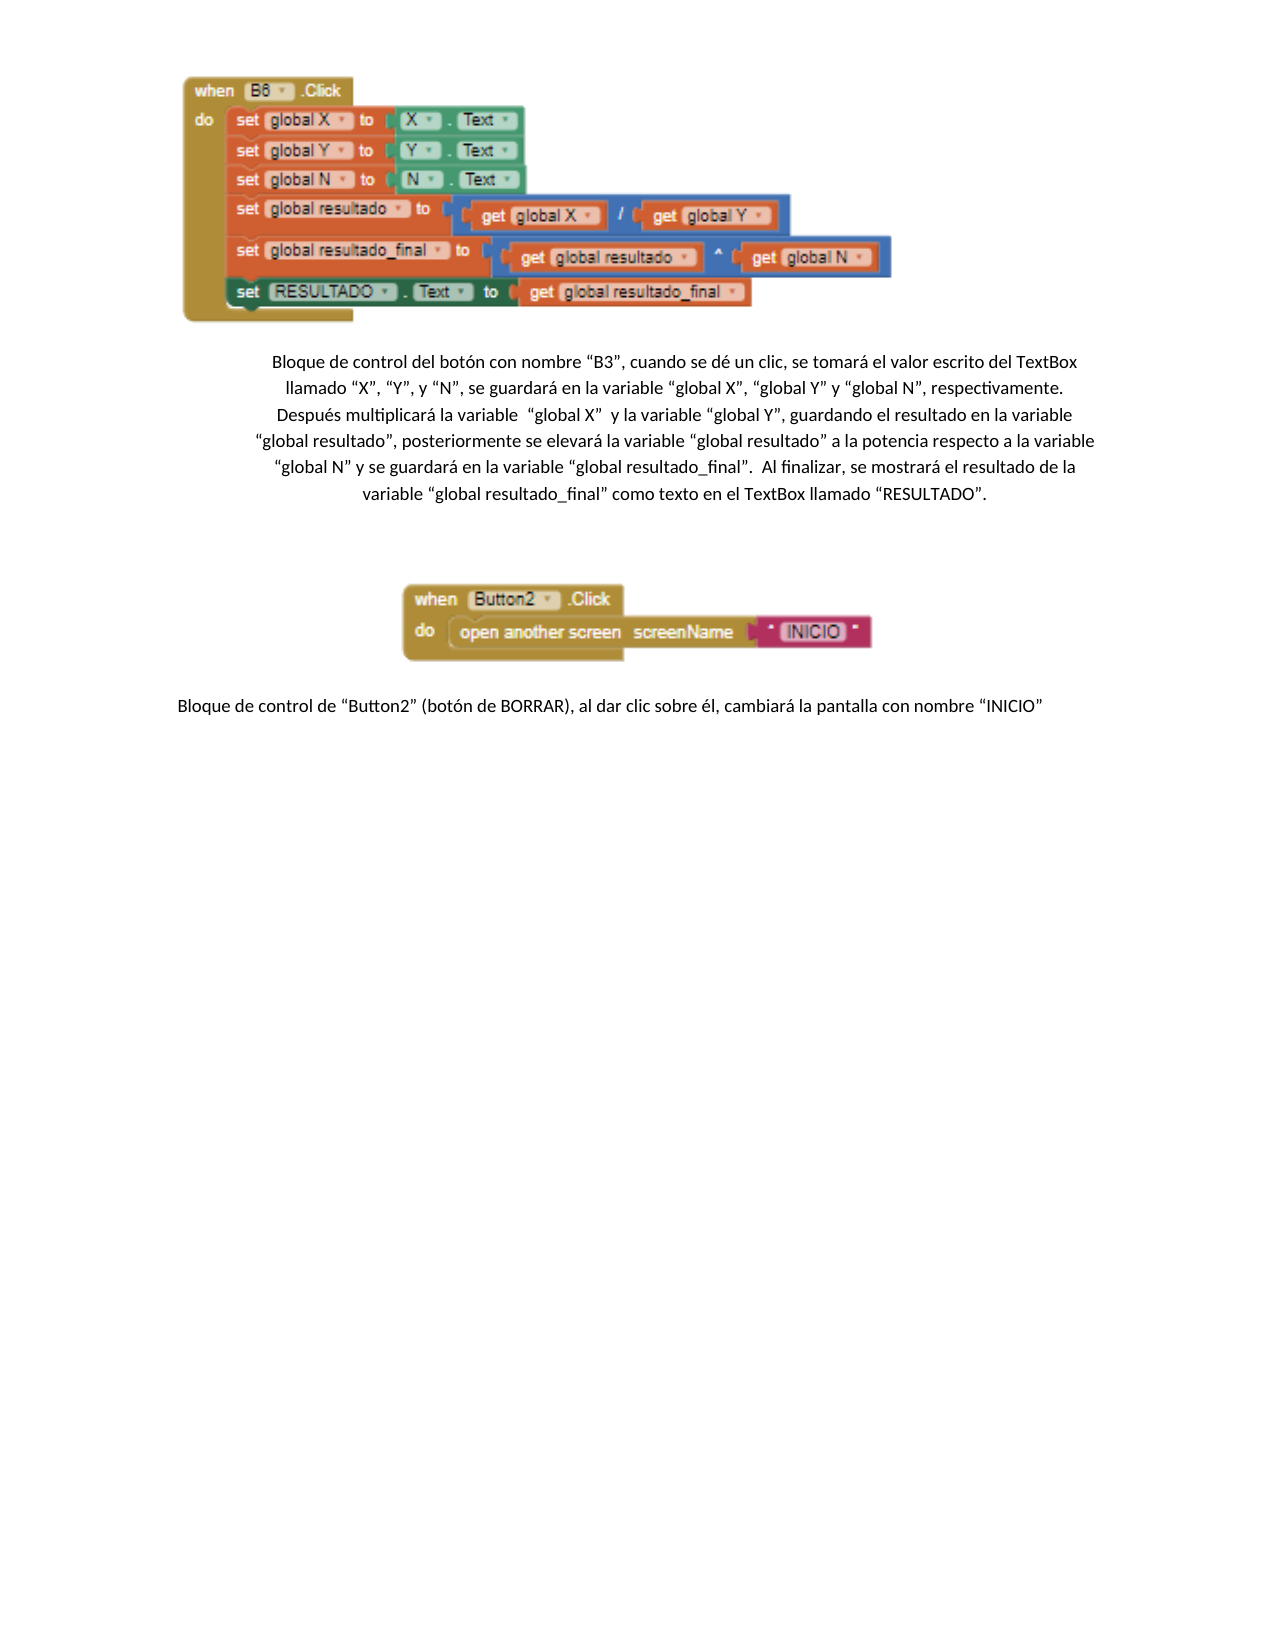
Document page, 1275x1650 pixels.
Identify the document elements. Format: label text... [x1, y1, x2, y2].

text Bloque de control de “Button2” (botón de BORRAR), al dar clic sobre él, cambiará la pantalla con nombre “INICIO” [177, 694, 1098, 717]
picture [177, 73, 900, 326]
picture [394, 581, 880, 670]
